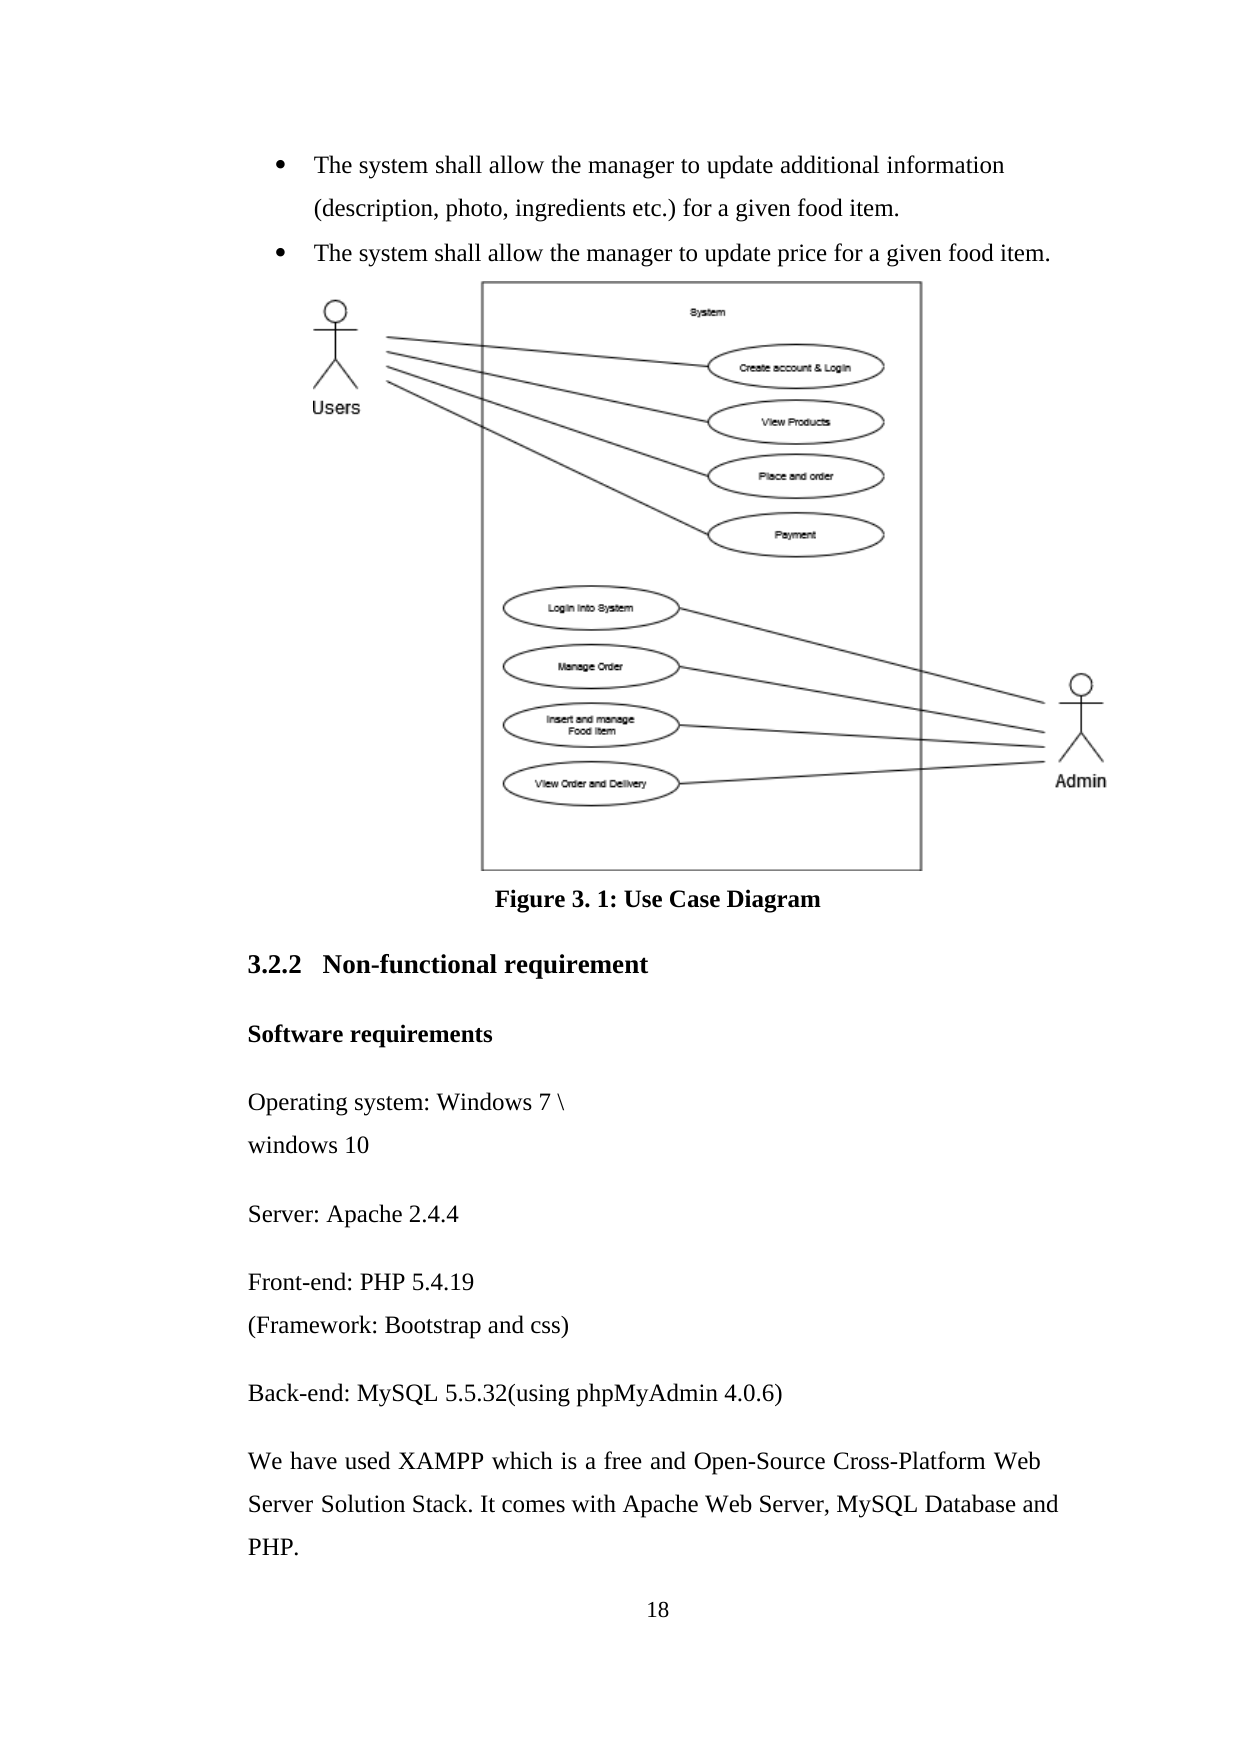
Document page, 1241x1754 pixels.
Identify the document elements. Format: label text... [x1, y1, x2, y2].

text Software requirements [247, 1019, 1090, 1048]
picture [313, 281, 1107, 871]
text Back-end: MySQL 5.5.32(using phpMyAdmin 4.0.6) [248, 1378, 1090, 1407]
subtitle Non-functional requirement [247, 948, 1090, 979]
text Operating system: Windows 7 \ windows 10 [248, 1087, 572, 1159]
text Front-end: PHP 5.4.19 (Framework: Bootstrap and css) [248, 1267, 572, 1339]
list The system shall allow the manager to update additional information (description, photo, ingredients etc.) for a given food item. [276, 150, 1079, 222]
list The system shall allow the manager to update price for a given food item. [276, 238, 1090, 266]
text We have used XAMPP which is a free and Open-Source Cross-Platform Web Server Solution Stack. It comes with Apache Web Server, MySQL Database and PHP. [248, 1446, 1090, 1561]
text Server: Apache 2.4.4 [248, 1199, 572, 1227]
